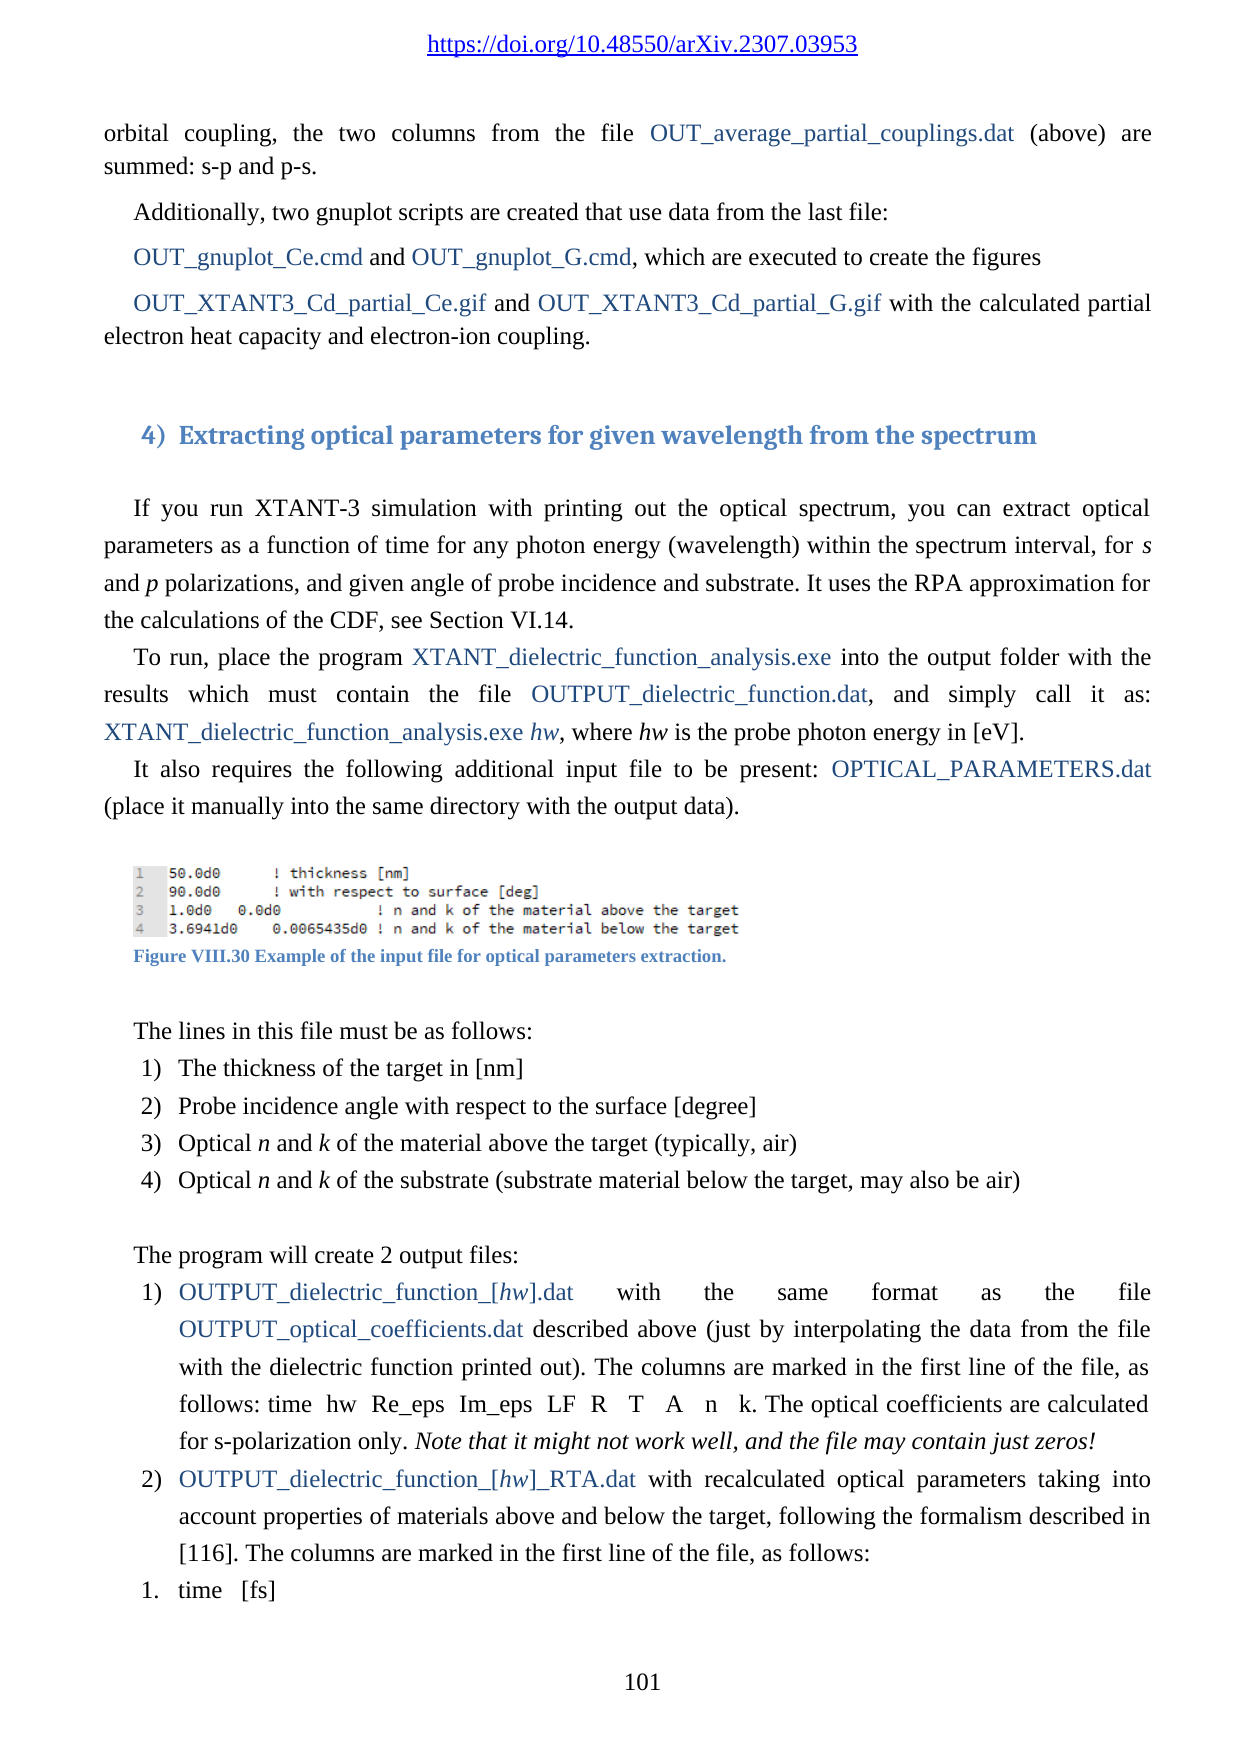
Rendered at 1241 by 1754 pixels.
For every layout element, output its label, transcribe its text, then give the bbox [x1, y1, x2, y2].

text OUT_gnuplot_Ce.cmd and OUT_gnuplot_G.cmd, which are executed to create the figures [103, 242, 1152, 271]
list Optical n and k of the substrate (substrate material below the target, may also be air) [141, 1165, 1152, 1194]
subtitle Extracting optical parameters for given wavelength from the spectrum [141, 420, 1152, 451]
text The program will create 2 output files: [103, 1240, 1152, 1269]
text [103, 118, 1152, 180]
text To run, place the program XTANT_dielectric_function_analysis.exe into the output folder with the results which must contain the file OUTPUT_dielectric_function.dat, and simply call it as: XTANT_dielectric_function_analysis.exe hw, where hw is the probe photon energy in [eV]. [103, 642, 1152, 746]
text The lines in this file must be as follows: [103, 1016, 1152, 1045]
list Optical n and k of the material above the target (typically, air) [141, 1128, 1152, 1157]
text OUT_XTANT3_Cd_partial_Ce.gif and OUT_XTANT3_Cd_partial_G.gif with the calculated partial electron heat capacity and electron-ion coupling. [103, 288, 1152, 349]
list time [fs] [141, 1576, 1152, 1604]
list OUTPUT_dielectric_function_[hw]_RTA.dat with recalculated optical parameters taking into account properties of materials above and below the target, following the formalism described in [116]. The columns are marked in the first line of the file, as follows: [141, 1464, 1152, 1567]
list The thickness of the target in [nm] [141, 1053, 1152, 1082]
text Additionally, two gnuplot scripts are created that use data from the last file: [103, 197, 1152, 225]
list Probe incidence angle with respect to the surface [degree] [141, 1091, 1152, 1119]
text If you run XTANT-3 simulation with printing out the optical spectrum, you can extract optical parameters as a function of time for any photon energy (wavelength) within the spectrum interval, for s and p polarizations, and given angle of probe incidence and substrate. It uses the RPA approximation for the calculations of the CDF, see Section VI.14. [103, 493, 1152, 634]
text It also requires the following additional input file to be present: OPTICAL_PARAMETERS.dat (place it manually into the same directory with the output data). [103, 754, 1152, 820]
picture [133, 866, 746, 937]
list OUTPUT_dielectric_function_[hw].dat with the same format as the file OUTPUT_optical_coefficients.dat described above (just by interpolating the data from the file with the dielectric function printed out). The columns are marked in the first line of the file, as follows: time hw Re_eps Im_eps LF R T A n k. The optical coefficients are calculated for s-polarization only. Note that it might not work well, and the file may contain just zeros! [141, 1277, 1152, 1455]
